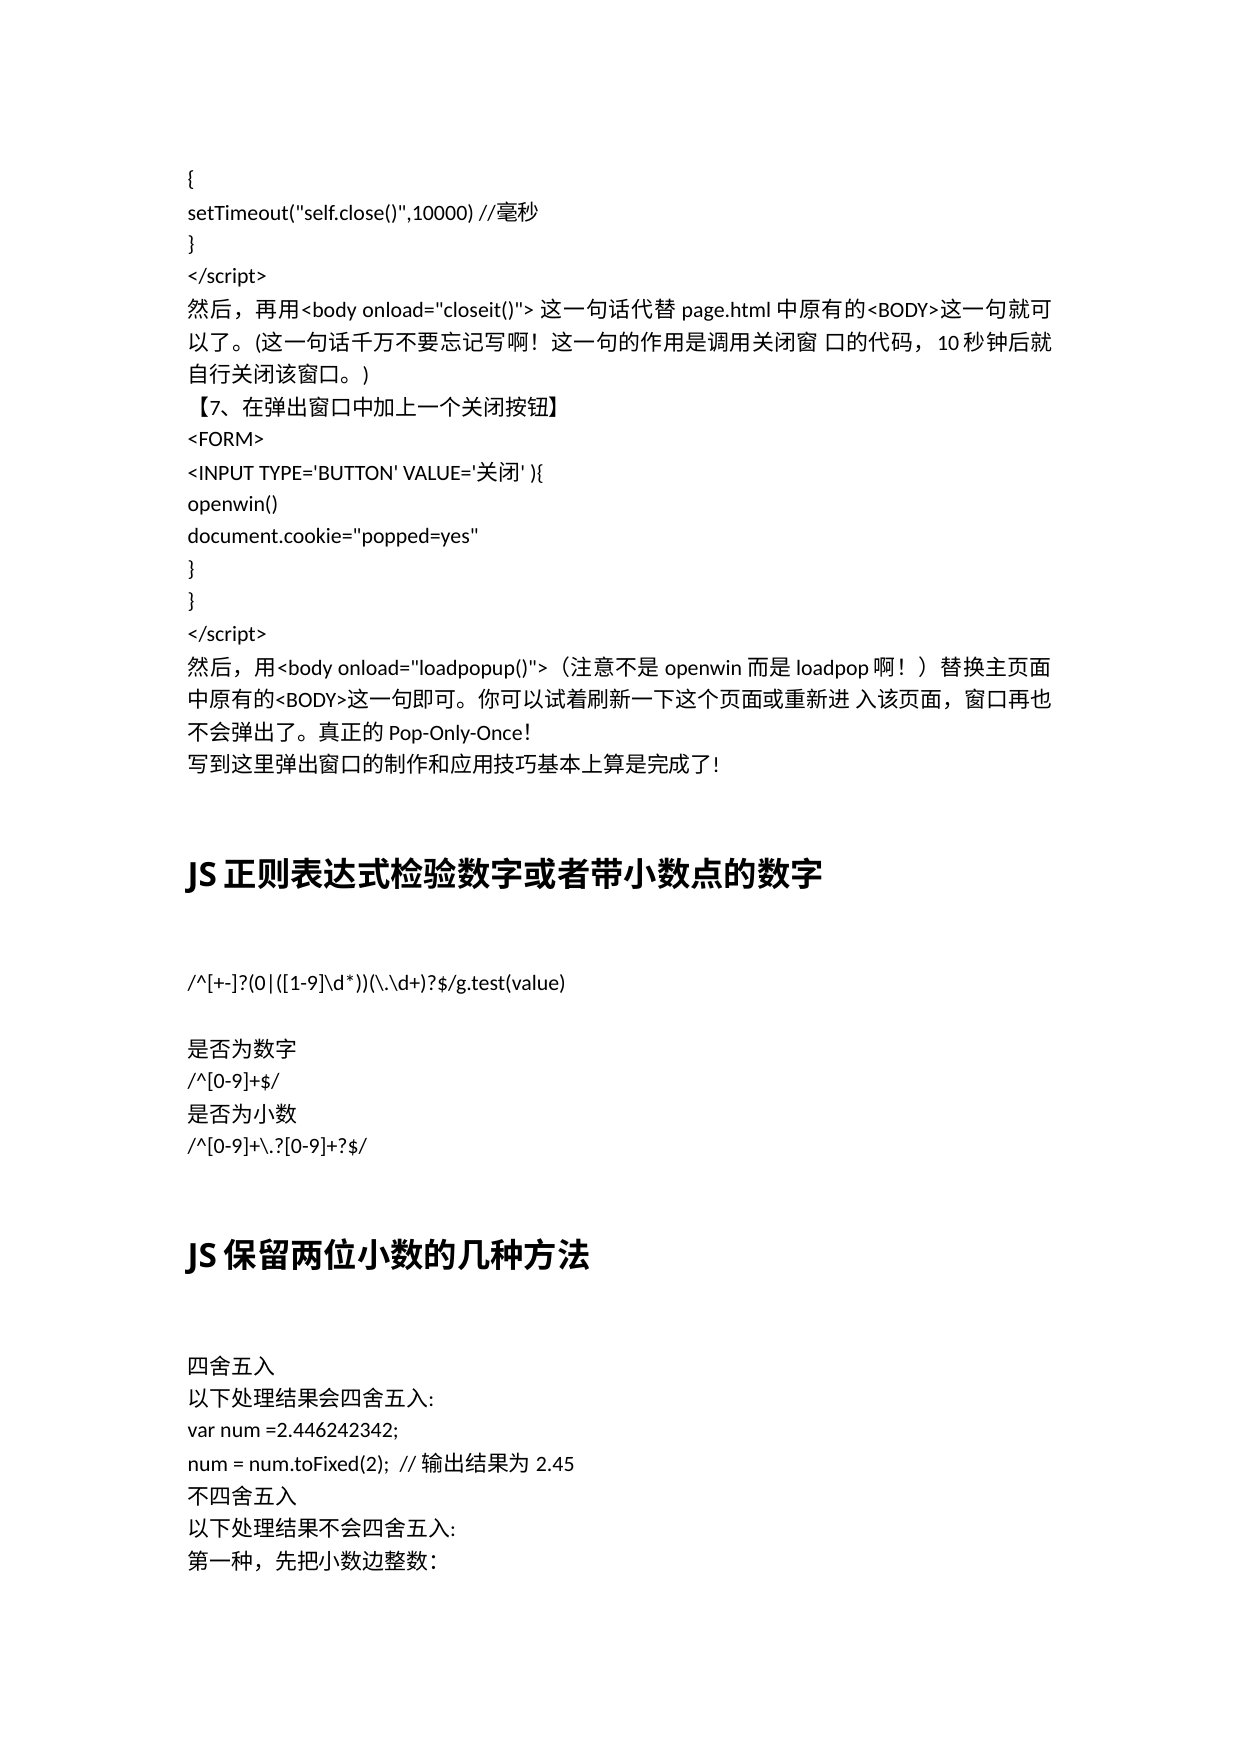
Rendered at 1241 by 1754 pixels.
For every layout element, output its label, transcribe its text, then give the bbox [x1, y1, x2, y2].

text /^[+-]?(0|([1-9]\d*))(\.\d+)?$/g.test(value) [187, 966, 1053, 999]
text 是否为小数 [187, 1096, 1053, 1129]
text document.cookie="popped=yes" [187, 519, 1053, 552]
text </script> [187, 259, 1053, 292]
text /^[0-9]+\.?[0-9]+?$/ [187, 1129, 1053, 1161]
text </script> [187, 617, 1053, 649]
text 然后，再用<body onload="closeit()"> 这一句话代替page.html中原有的<BODY>这一句就可以了。(这一句话千万不要忘记写啊！这一句的作用是调用关闭窗 口的代码，10秒钟后就自行关闭该窗口。) [187, 292, 1053, 389]
text /^[0-9]+$/ [187, 1064, 1053, 1096]
text <INPUT TYPE='BUTTON' VALUE='关闭' ){ [187, 454, 1053, 487]
text var num =2.446242342; [187, 1413, 1053, 1446]
text num = num.toFixed(2); // 输出结果为 2.45 [187, 1446, 1053, 1478]
text 以下处理结果不会四舍五入: [187, 1511, 1053, 1543]
text 写到这里弹出窗口的制作和应用技巧基本上算是完成了! [187, 747, 1053, 779]
text 以下处理结果会四舍五入: [187, 1381, 1053, 1413]
text } [187, 227, 1053, 259]
text 然后，用<body onload="loadpopup()">（注意不是openwin而是loadpop啊！）替换主页面中原有的<BODY>这一句即可。你可以试着刷新一下这个页面或重新进 入该页面，窗口再也不会弹出了。真正的Pop-Only-Once！ [187, 649, 1053, 747]
text setTimeout("self.close()",10000) //毫秒 [187, 194, 1053, 227]
text } [187, 584, 1053, 617]
subtitle JS保留两位小数的几种方法 [187, 1221, 1053, 1286]
text { [187, 162, 1053, 194]
text } [187, 552, 1053, 584]
text <FORM> [187, 422, 1053, 454]
text 【7、在弹出窗口中加上一个关闭按钮】 [187, 389, 1053, 422]
text 四舍五入 [187, 1348, 1053, 1381]
text openwin() [187, 487, 1053, 519]
subtitle JS正则表达式检验数字或者带小数点的数字 [187, 839, 1053, 904]
text 第一种，先把小数边整数： [187, 1543, 1053, 1576]
text 不四舍五入 [187, 1478, 1053, 1511]
text 是否为数字 [187, 1031, 1053, 1064]
